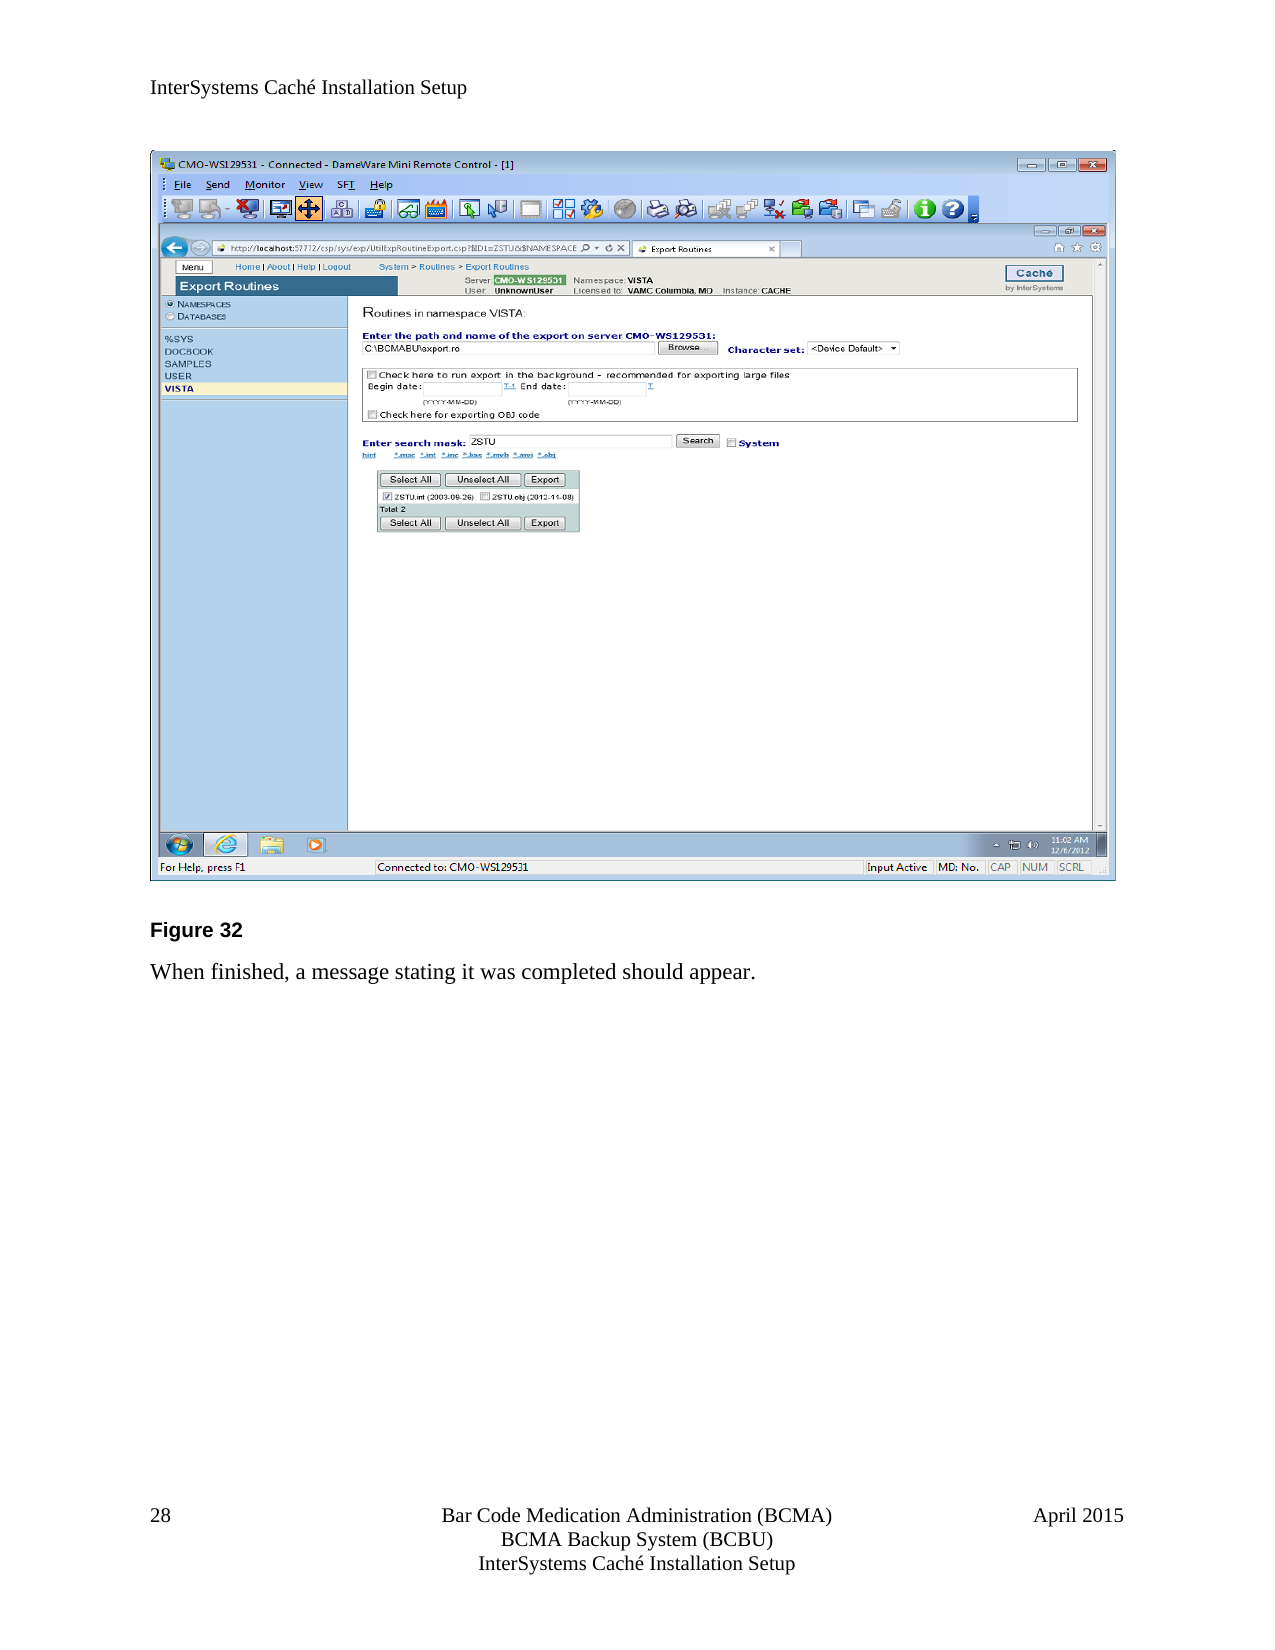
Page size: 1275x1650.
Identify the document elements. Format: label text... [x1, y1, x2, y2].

picture [150, 150, 1116, 881]
text When finished, a message stating it was completed should appear. [150, 958, 1125, 985]
text Figure 32 [150, 918, 1125, 942]
